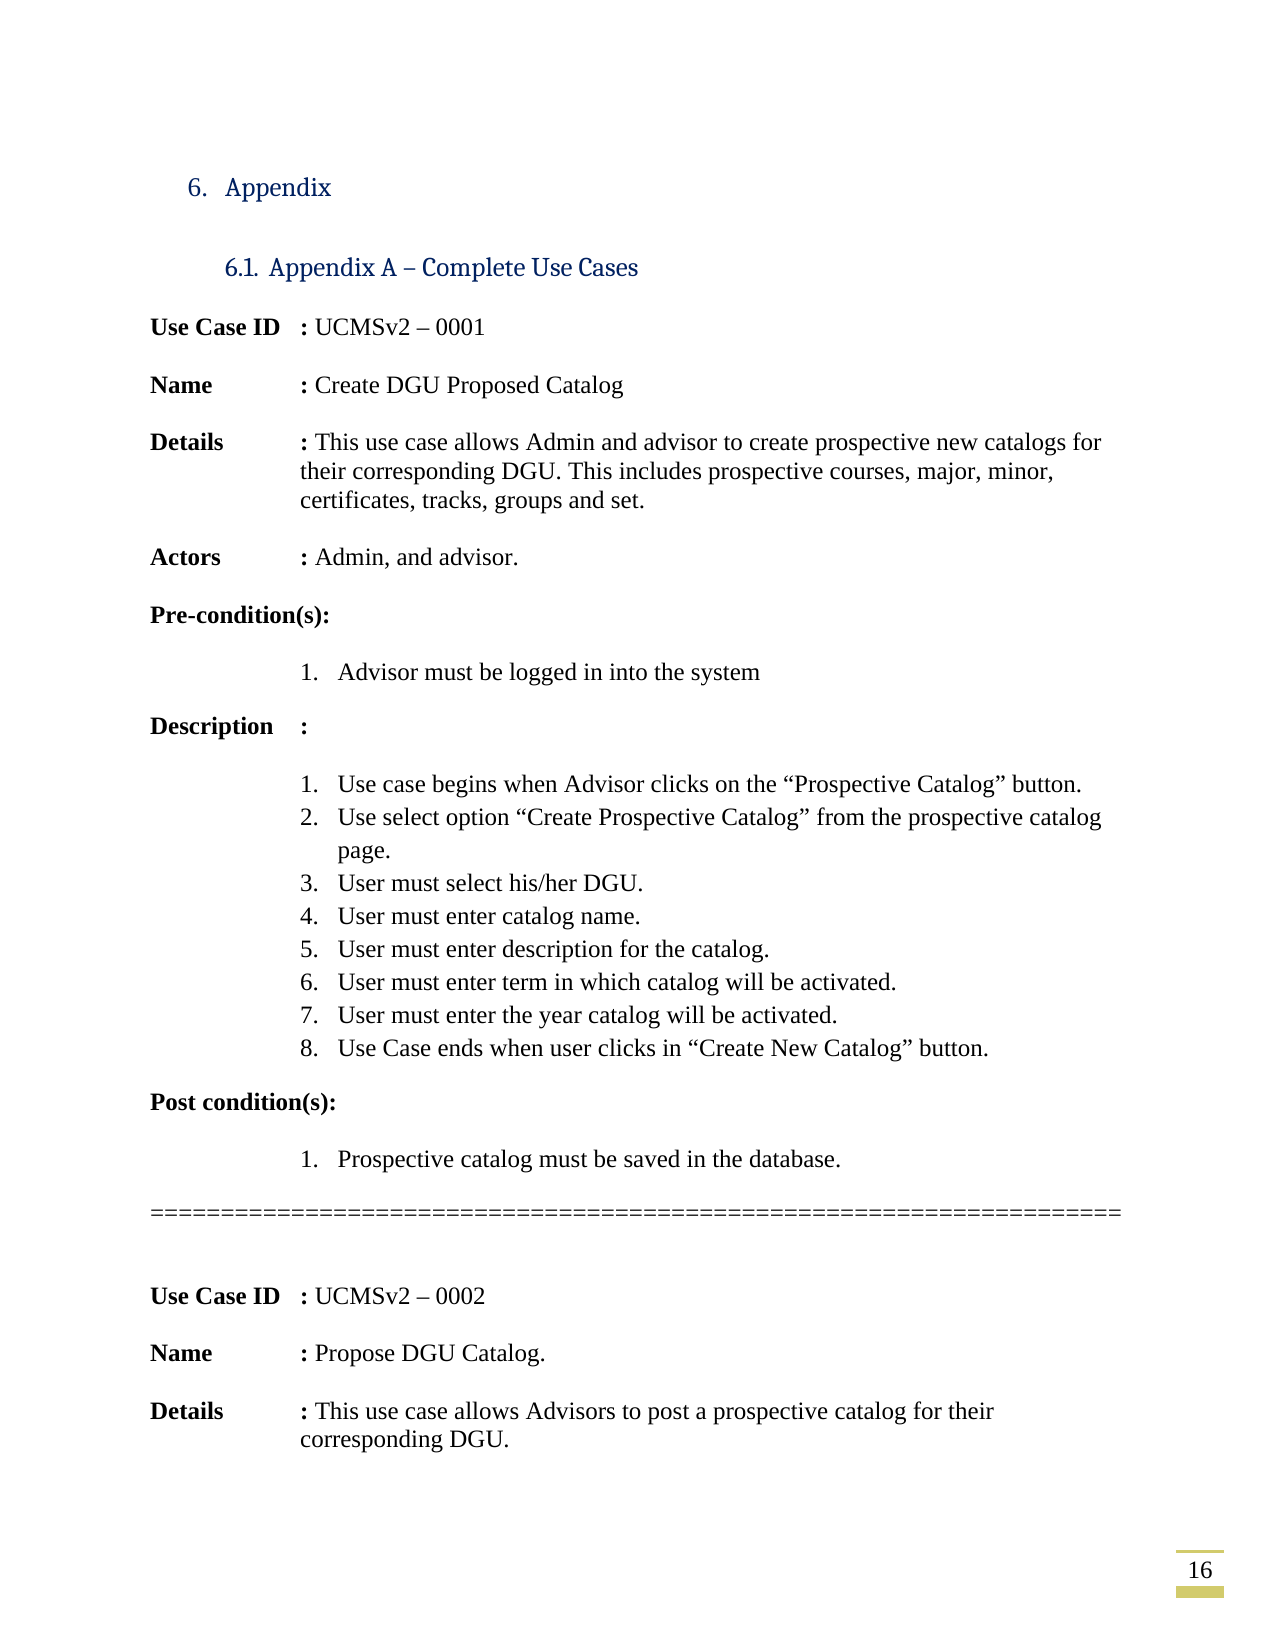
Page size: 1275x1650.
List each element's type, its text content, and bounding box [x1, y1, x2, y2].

list Use select option “Create Prospective Catalog” from the prospective catalog page. [300, 802, 1125, 863]
subtitle Appendix [187, 171, 1125, 203]
subtitle Appendix A – Complete Use Cases [225, 252, 1125, 284]
list User must enter catalog name. [300, 901, 1125, 929]
text Name : Create DGU Proposed Catalog [150, 370, 1125, 399]
list Prospective catalog must be saved in the database. [300, 1144, 1125, 1173]
list Advisor must be logged in into the system [300, 657, 1125, 686]
text Details : This use case allows Advisors to post a prospective catalog for their corresponding DGU. [150, 1396, 1125, 1453]
list User must enter description for the catalog. [300, 934, 1125, 963]
text Post condition(s): [150, 1087, 1125, 1116]
list User must select his/her DGU. [300, 868, 1125, 897]
list Use Case ends when user clicks in “Create New Catalog” button. [300, 1033, 1125, 1062]
text Details : This use case allows Admin and advisor to create prospective new catalogs for their corresponding DGU. This includes prospective courses, major, minor, certificates, tracks, groups and set. [150, 427, 1125, 514]
list Use case begins when Advisor clicks on the “Prospective Catalog” button. [300, 769, 1125, 797]
text Name : Propose DGU Catalog. [150, 1338, 1125, 1367]
text Actors : Admin, and advisor. [150, 542, 1125, 571]
text ===================================================================== [150, 1198, 1125, 1227]
list User must enter term in which catalog will be activated. [300, 967, 1125, 996]
text Use Case ID : UCMSv2 – 0002 [150, 1281, 1125, 1309]
list User must enter the year catalog will be activated. [300, 1000, 1125, 1029]
text Pre-condition(s): [150, 600, 1125, 629]
text Use Case ID : UCMSv2 – 0001 [150, 312, 1125, 341]
text Description : [150, 711, 1125, 740]
